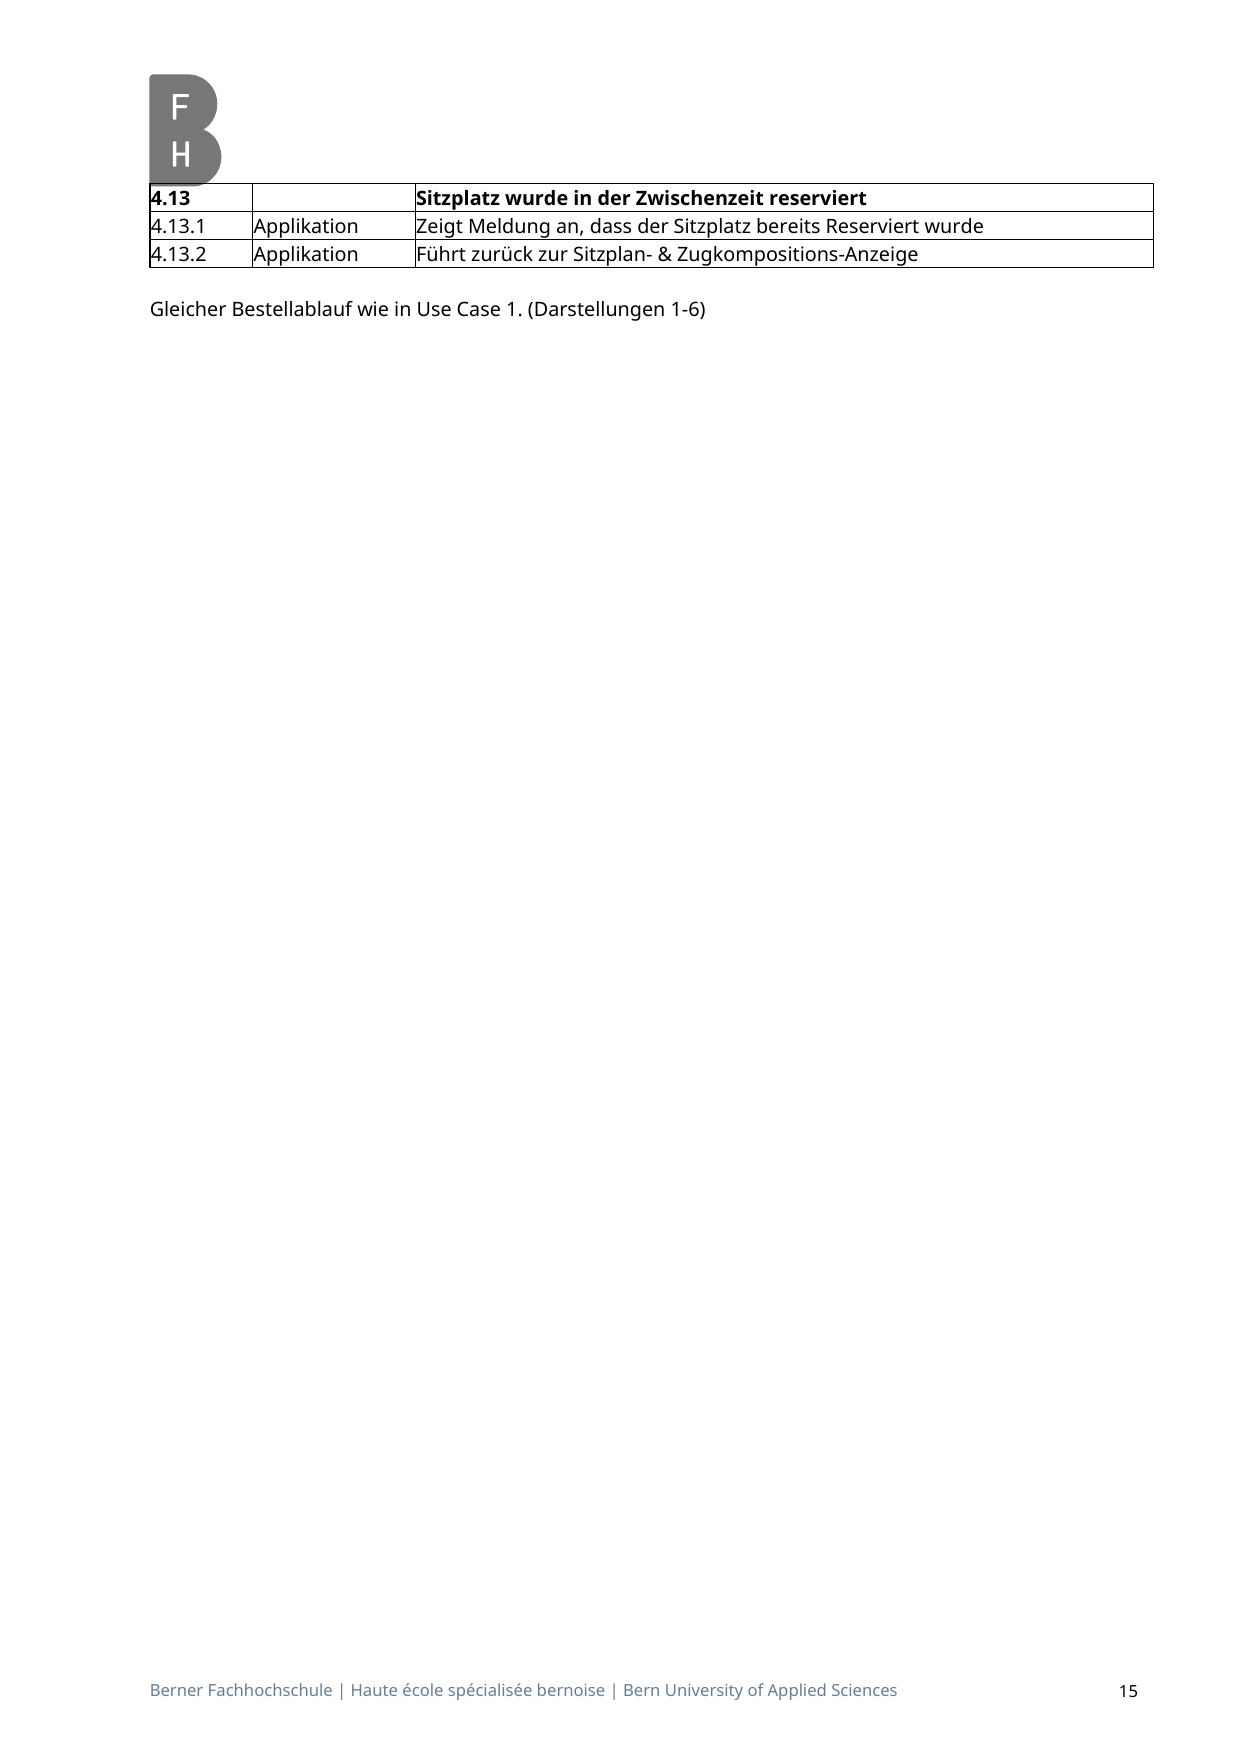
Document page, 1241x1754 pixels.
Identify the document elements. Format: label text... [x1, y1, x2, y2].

table_cell 4.13.1 [151, 212, 252, 239]
text Gleicher Bestellablauf wie in Use Case 1. (Darstellungen 1-6) [149, 295, 1136, 322]
table_cell Sitzplatz wurde in der Zwischenzeit reserviert [416, 184, 1153, 211]
table_cell Applikation [253, 212, 415, 239]
table_cell Applikation [253, 240, 415, 267]
table_cell Führt zurück zur Sitzplan- & Zugkompositions-Anzeige [416, 240, 1153, 267]
table_cell Zeigt Meldung an, dass der Sitzplatz bereits Reserviert wurde [416, 212, 1153, 239]
table_cell 4.13 [151, 184, 252, 211]
table_cell 4.13.2 [151, 240, 252, 267]
table_cell [253, 184, 415, 211]
